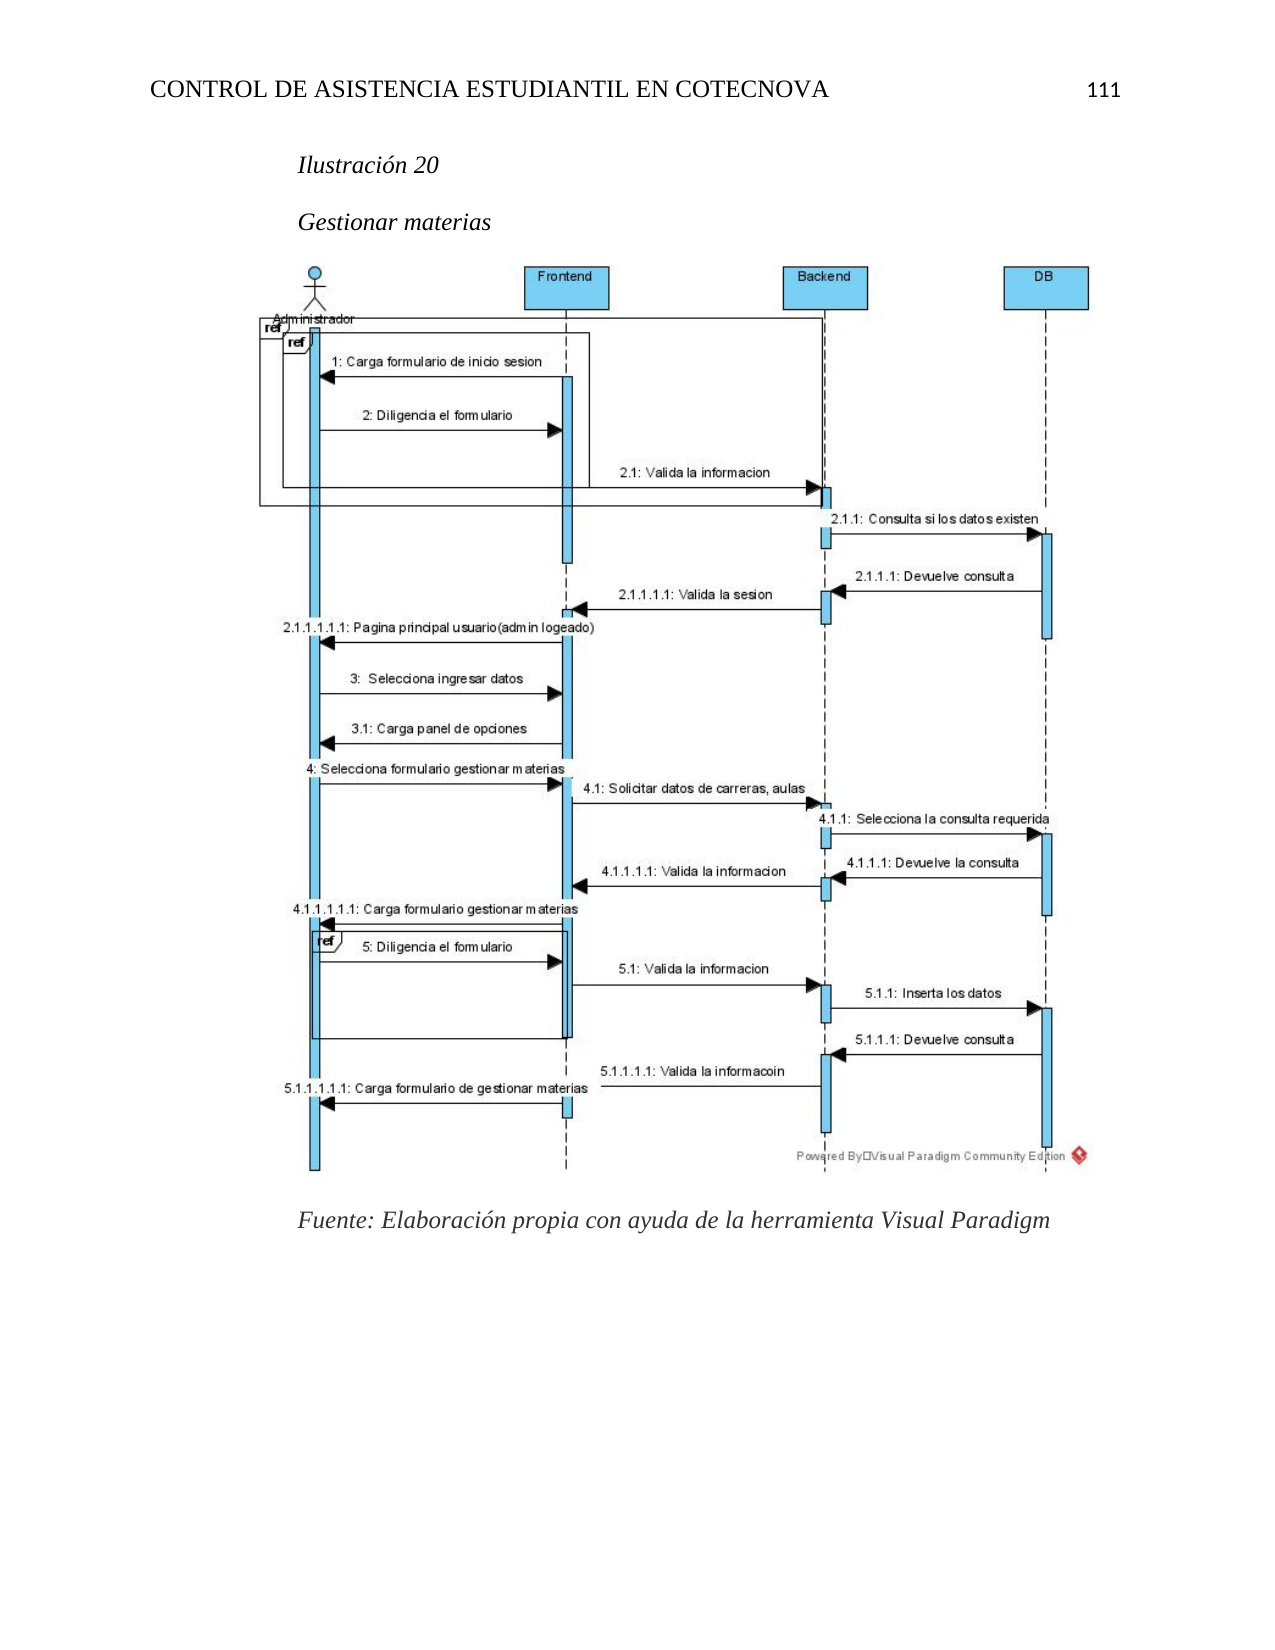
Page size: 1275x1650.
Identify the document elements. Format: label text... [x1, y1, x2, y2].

picture [257, 265, 1093, 1176]
text Fuente: Elaboración propia con ayuda de la herramienta Visual Paradigm [150, 1205, 1125, 1233]
